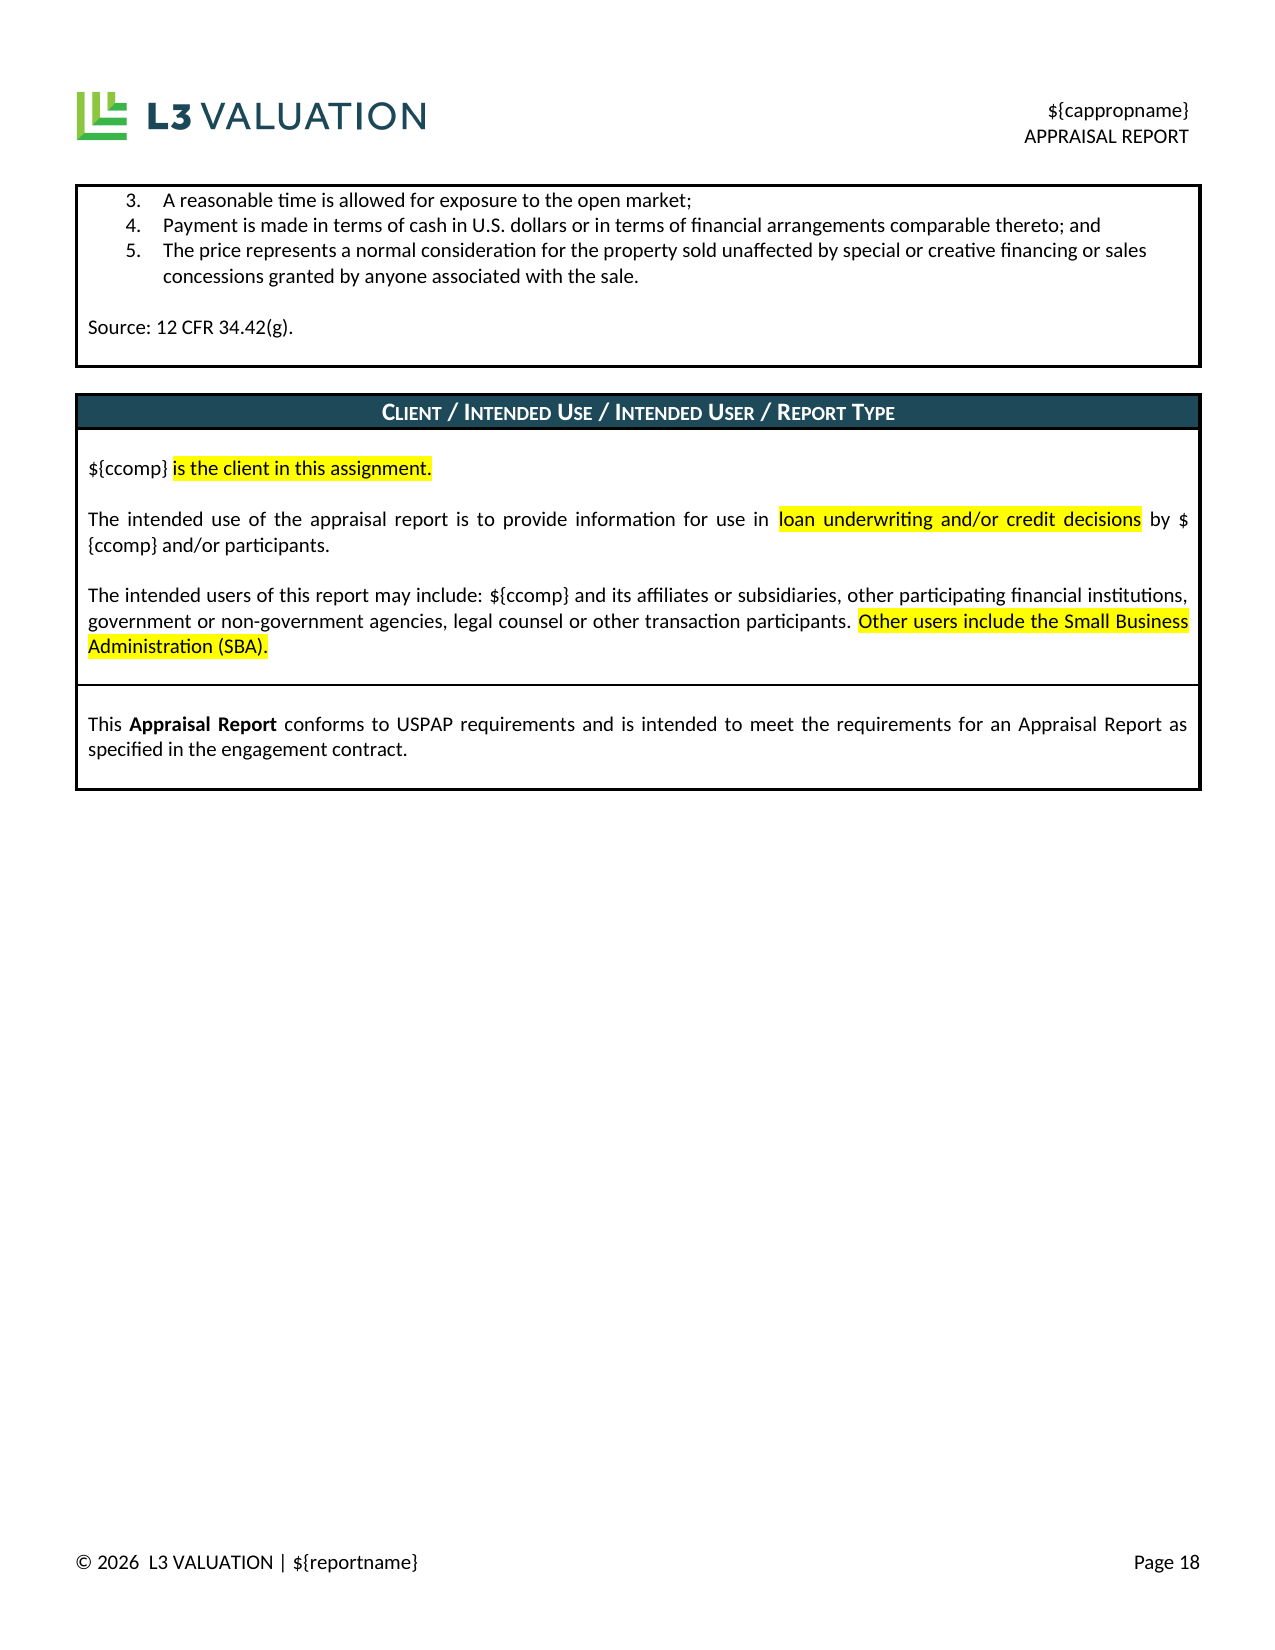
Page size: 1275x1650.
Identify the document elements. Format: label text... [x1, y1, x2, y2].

table_cell This Appraisal Report conforms to USPAP requirements and is intended to meet the requirements for an Appraisal Report as specified in the engagement contract. [78, 686, 1198, 787]
picture [60, 75, 440, 156]
table_header Client / Intended Use / Intended User / Report Type [78, 396, 1198, 427]
table_cell ${ccomp} is the client in this assignment. The intended use of the appraisal report is to provide information for use in loan underwriting and/or credit decisions by ${ccomp} and/or participants. The intended users of this report may include: ${ccomp} and its affiliates or subsidiaries, other participating financial institutions, government or non-government agencies, legal counsel or other transaction participants. Other users include the Small Business Administration (SBA). [78, 430, 1198, 684]
